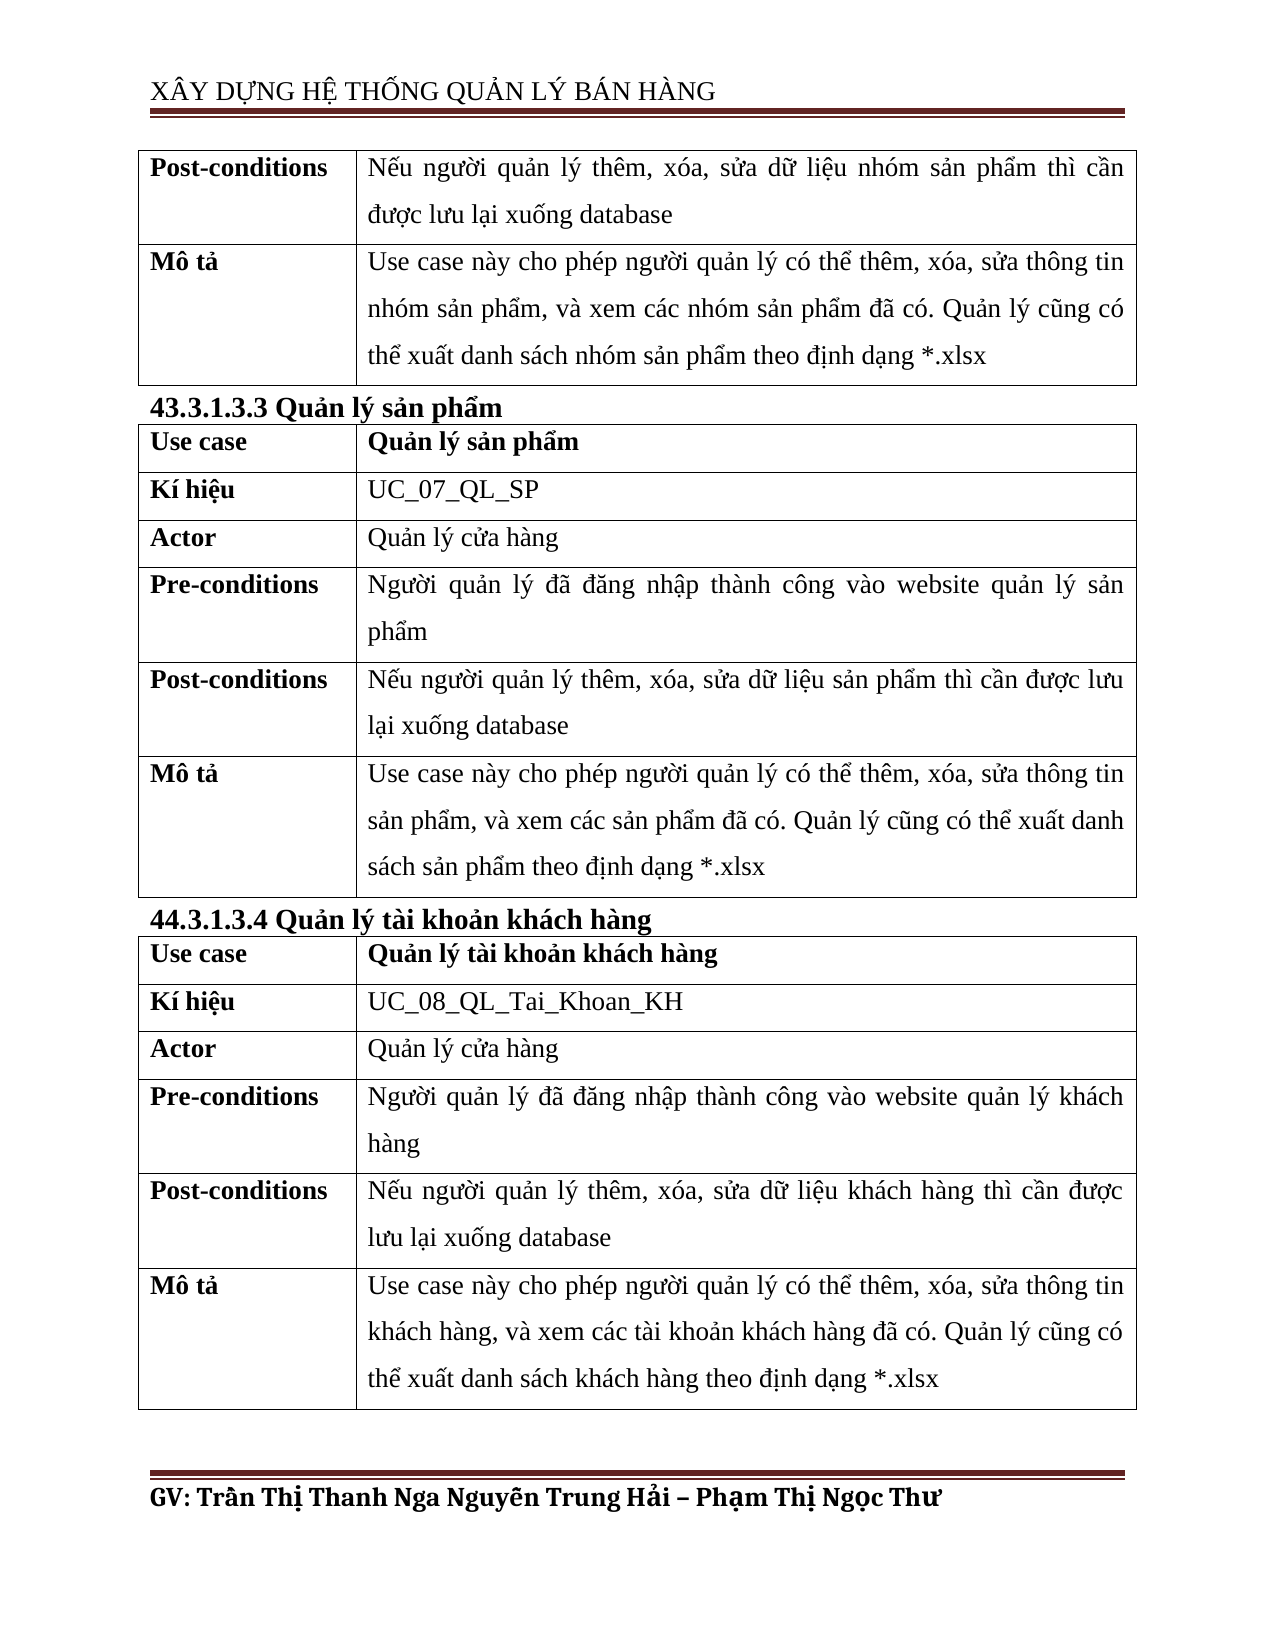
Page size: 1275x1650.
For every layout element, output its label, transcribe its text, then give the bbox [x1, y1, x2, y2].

table_cell UC_08_QL_Tai_Khoan_KH [357, 985, 1136, 1031]
table_cell Nếu người quản lý thêm, xóa, sửa dữ liệu khách hàng thì cần được lưu lại xuống database [357, 1174, 1136, 1268]
table_cell Post-conditions [139, 1174, 356, 1268]
table_cell Actor [139, 521, 356, 567]
table_cell Nếu người quản lý thêm, xóa, sửa dữ liệu nhóm sản phẩm thì cần được lưu lại xuống database [357, 151, 1136, 244]
table_header Use case [139, 425, 356, 472]
table_cell Mô tả [139, 245, 356, 385]
table_header Quản lý tài khoản khách hàng [357, 937, 1136, 983]
subtitle 3.1.3.4 Quản lý tài khoản khách hàng [150, 902, 1125, 936]
table_cell Kí hiệu [139, 985, 356, 1031]
table_cell Post-conditions [139, 663, 356, 756]
table_cell Kí hiệu [139, 473, 356, 519]
table_cell Người quản lý đã đăng nhập thành công vào website quản lý sản phẩm [357, 568, 1136, 662]
table_cell Người quản lý đã đăng nhập thành công vào website quản lý khách hàng [357, 1080, 1136, 1173]
table_cell Use case này cho phép người quản lý có thể thêm, xóa, sửa thông tin khách hàng, và xem các tài khoản khách hàng đã có. Quản lý cũng có thể xuất danh sách khách hàng theo định dạng *.xlsx [357, 1269, 1136, 1409]
table_cell Quản lý cửa hàng [357, 521, 1136, 567]
table_cell Actor [139, 1032, 356, 1079]
table_cell UC_07_QL_SP [357, 473, 1136, 519]
table_cell Nếu người quản lý thêm, xóa, sửa dữ liệu sản phẩm thì cần được lưu lại xuống database [357, 663, 1136, 756]
subtitle 3.1.3.3 Quản lý sản phẩm [150, 391, 1125, 424]
table_cell Pre-conditions [139, 568, 356, 662]
table_cell Quản lý cửa hàng [357, 1032, 1136, 1079]
table_cell Mô tả [139, 1269, 356, 1409]
table_header Use case [139, 937, 356, 983]
table_header Quản lý sản phẩm [357, 425, 1136, 472]
table_cell Pre-conditions [139, 1080, 356, 1173]
table_cell Use case này cho phép người quản lý có thể thêm, xóa, sửa thông tin sản phẩm, và xem các sản phẩm đã có. Quản lý cũng có thể xuất danh sách sản phẩm theo định dạng *.xlsx [357, 757, 1136, 897]
table_cell Use case này cho phép người quản lý có thể thêm, xóa, sửa thông tin nhóm sản phẩm, và xem các nhóm sản phẩm đã có. Quản lý cũng có thể xuất danh sách nhóm sản phẩm theo định dạng *.xlsx [357, 245, 1136, 385]
table_cell Post-conditions [139, 151, 356, 244]
table_cell Mô tả [139, 757, 356, 897]
